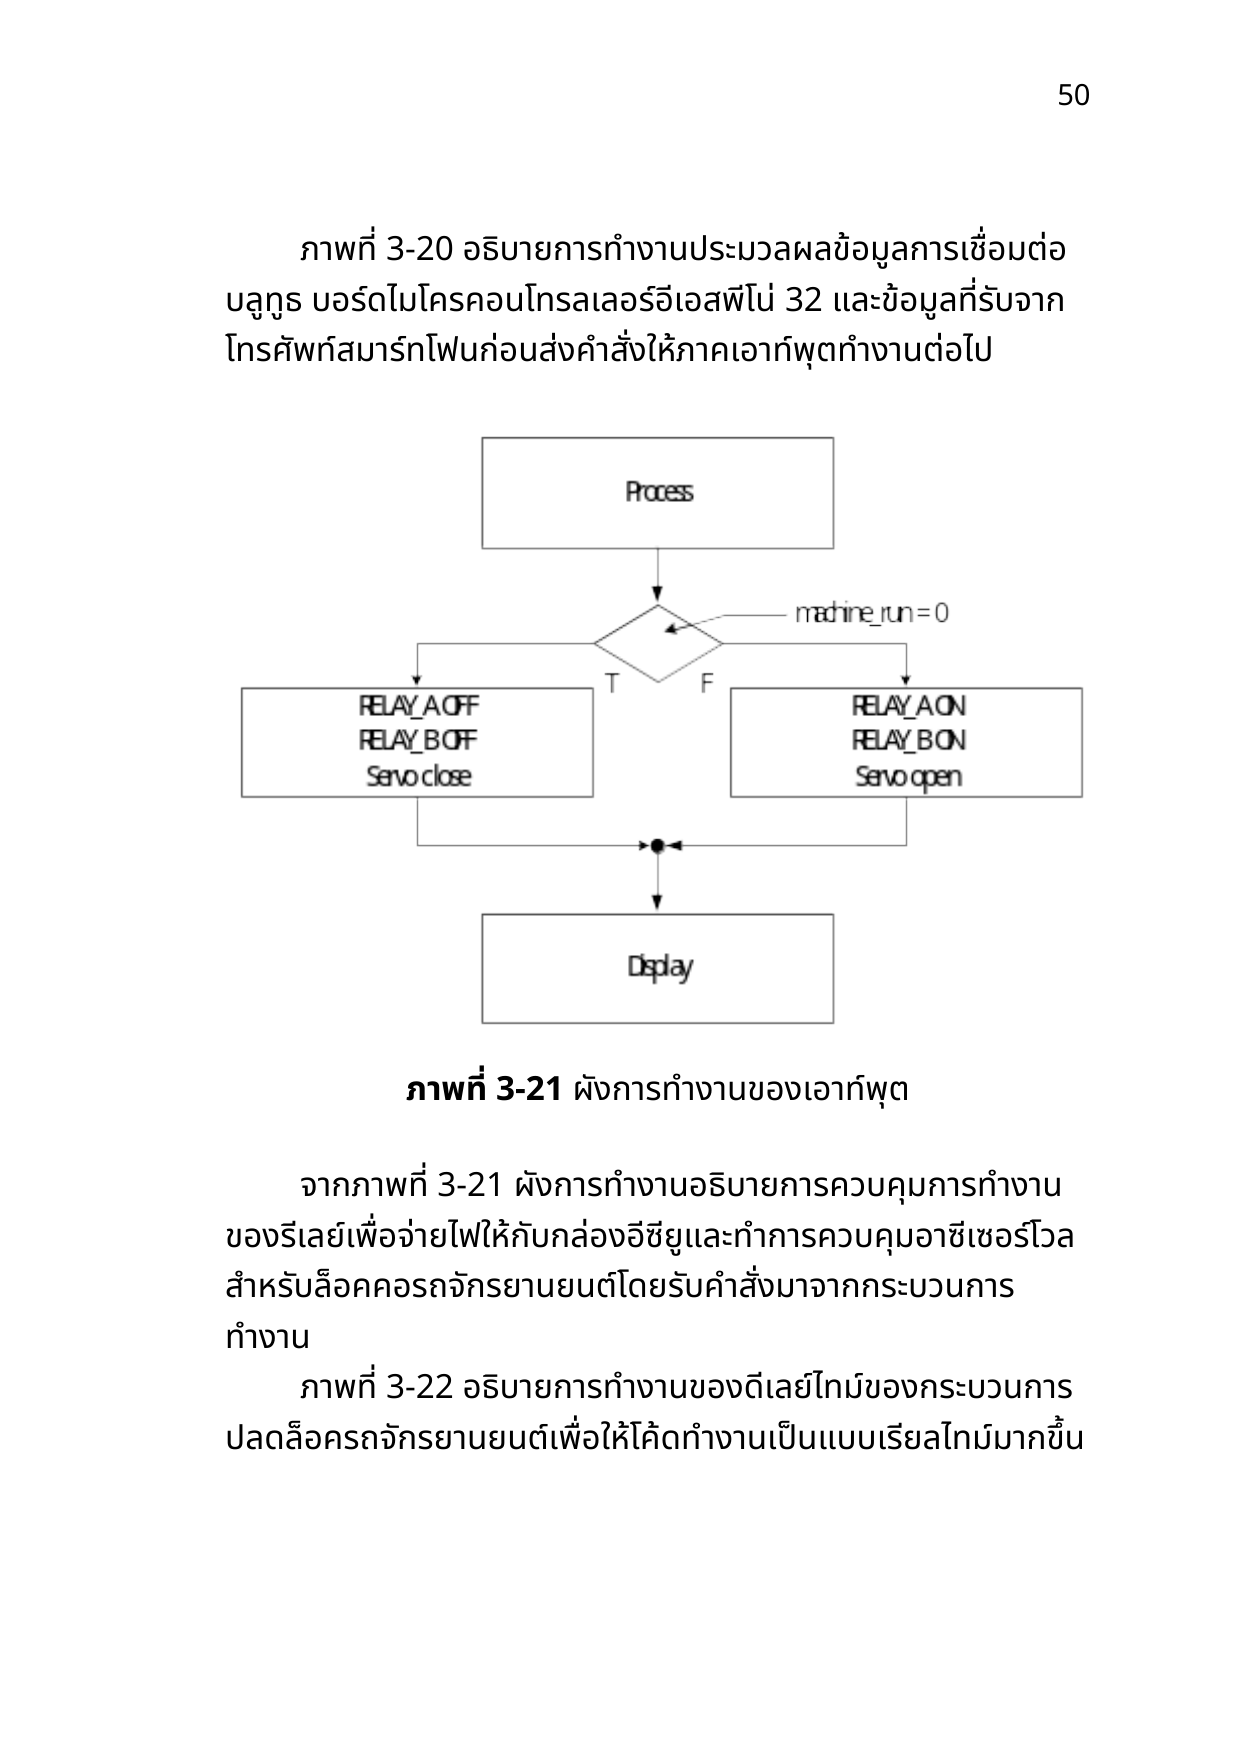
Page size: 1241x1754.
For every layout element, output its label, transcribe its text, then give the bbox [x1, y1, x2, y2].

text ภาพที่ 3-22 อธิบายการทำงานของดีเลย์ไทม์ของกระบวนการปลดล็อครถจักรยานยนต์เพื่อให้โค้ดทำงานเป็นแบบเรียลไทม์มากขึ้น [225, 1363, 1090, 1464]
text ภาพที่ 3-20 อธิบายการทำงานประมวลผลข้อมูลการเชื่อมต่อบลูทูธ บอร์ดไมโครคอนโทรลเลอร์อีเอสพีโน่ 32 และข้อมูลที่รับจากโทรศัพท์สมาร์ทโฟนก่อนส่งคำสั่งให้ภาคเอาท์พุตทำงานต่อไป [225, 225, 1090, 377]
text ภาพที่ 3-21 ผังการทำงานของเอาท์พุต [225, 1065, 1090, 1116]
text จากภาพที่ 3-21 ผังการทำงานอธิบายการควบคุมการทำงานของรีเลย์เพื่อจ่ายไฟให้กับกล่องอีซียูและทำการควบคุมอาซีเซอร์โวลสำหรับล็อคคอรถจักรยานยนต์โดยรับคำสั่งมาจากกระบวนการทำงาน [225, 1161, 1090, 1363]
